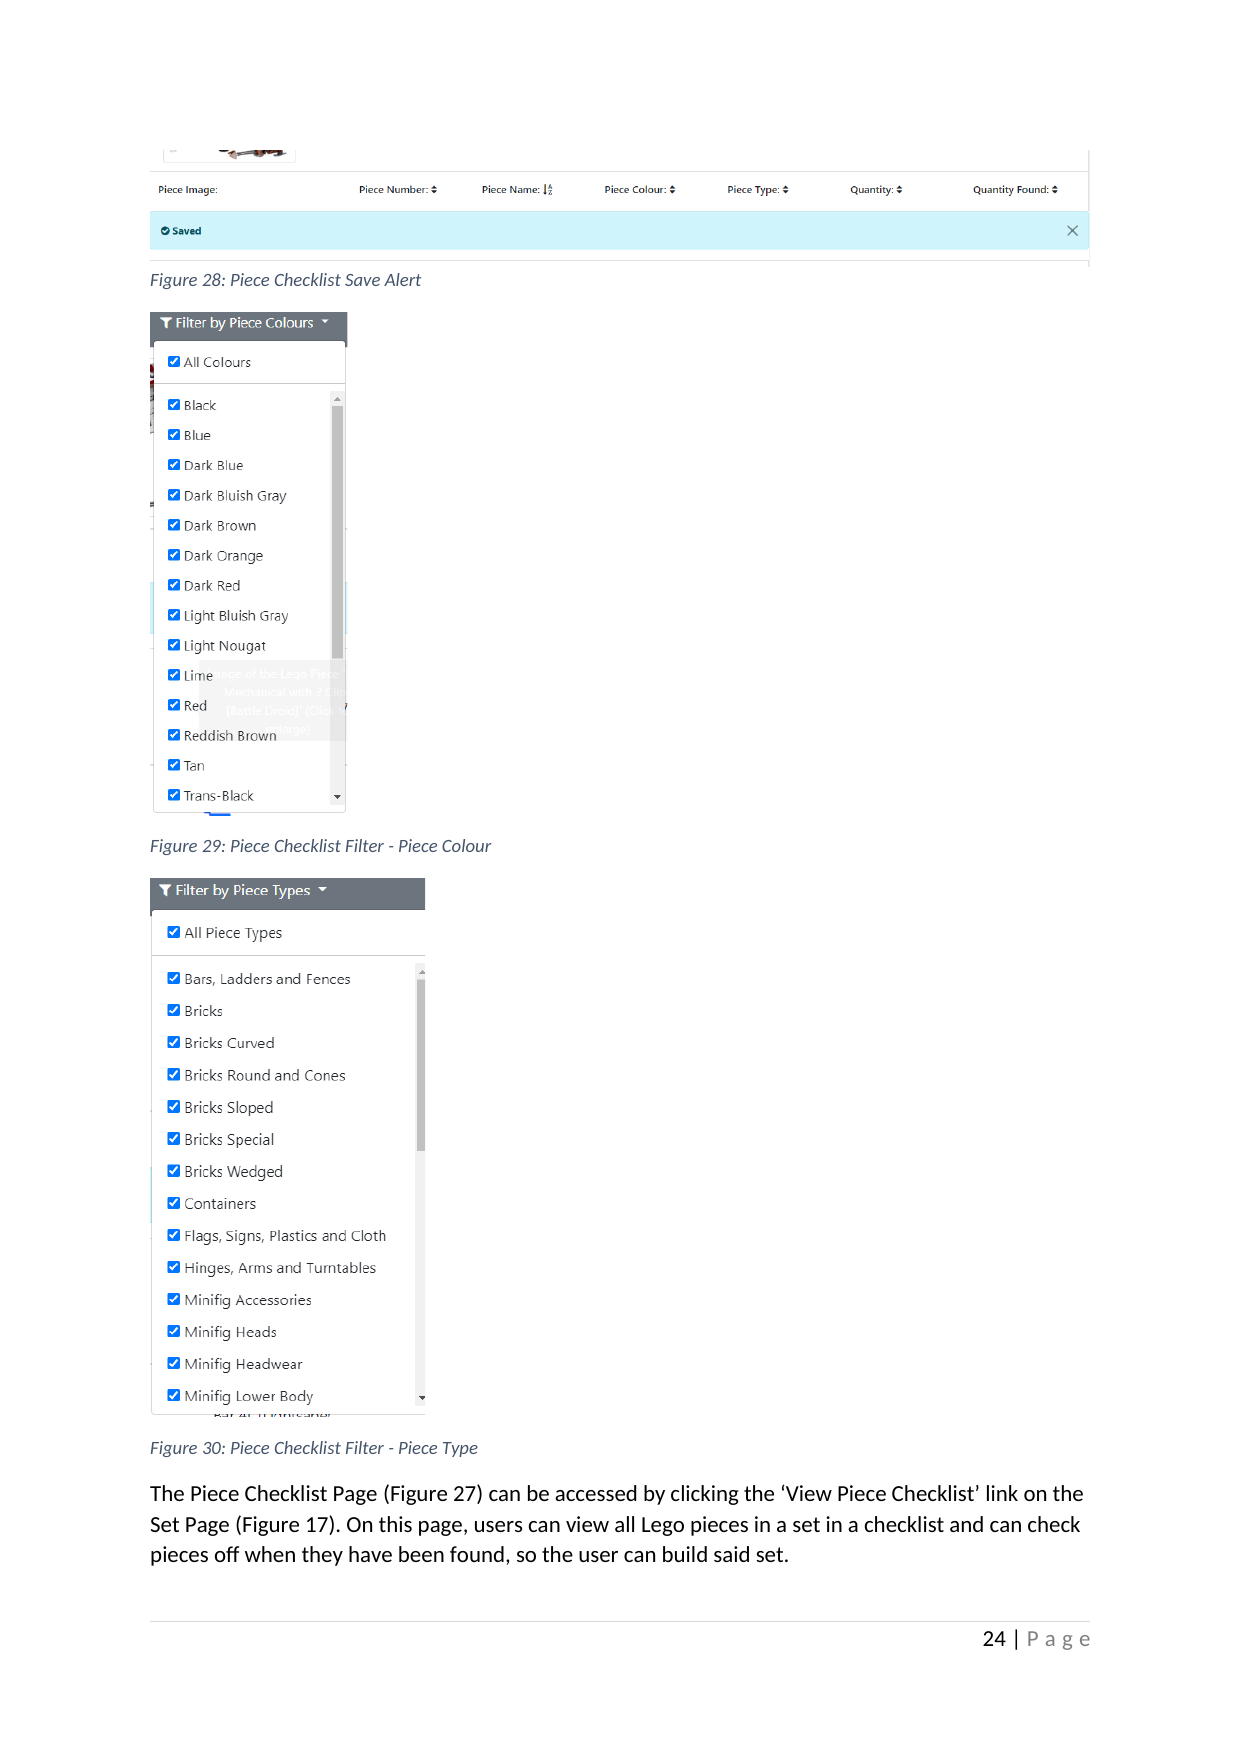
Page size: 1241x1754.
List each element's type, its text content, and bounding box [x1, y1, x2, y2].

picture [150, 312, 348, 816]
text The Piece Checklist Page (Figure 27) can be accessed by clicking the ‘View Piece Checklist’ link on the Set Page (Figure 17). On this page, users can view all Lego pieces in a set in a checklist and can check pieces off when they have been found, so the user can build said set. [150, 1479, 1090, 1568]
picture [150, 878, 426, 1417]
picture [150, 150, 1091, 267]
